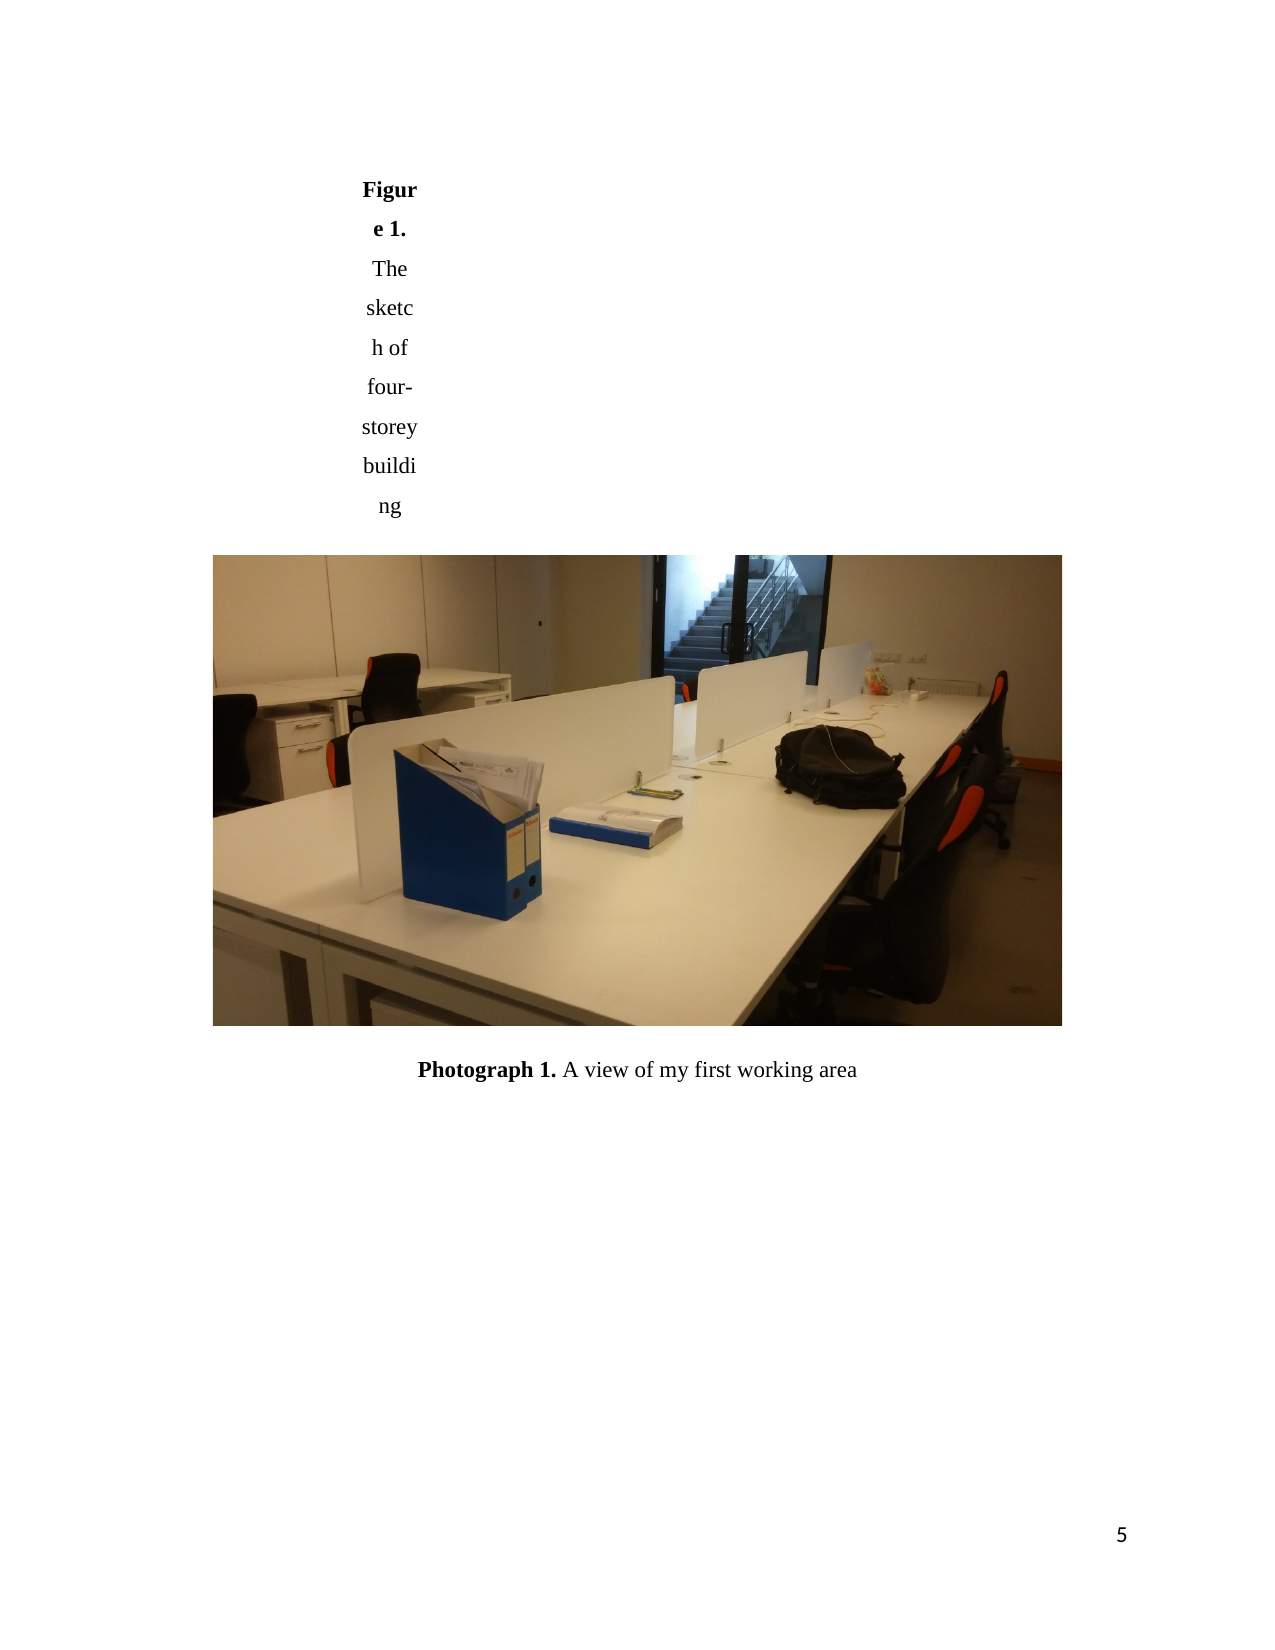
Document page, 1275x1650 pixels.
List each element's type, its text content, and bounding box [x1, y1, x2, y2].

text Photograph 1. A view of my first working area [148, 1056, 1127, 1083]
picture [212, 555, 1063, 1026]
